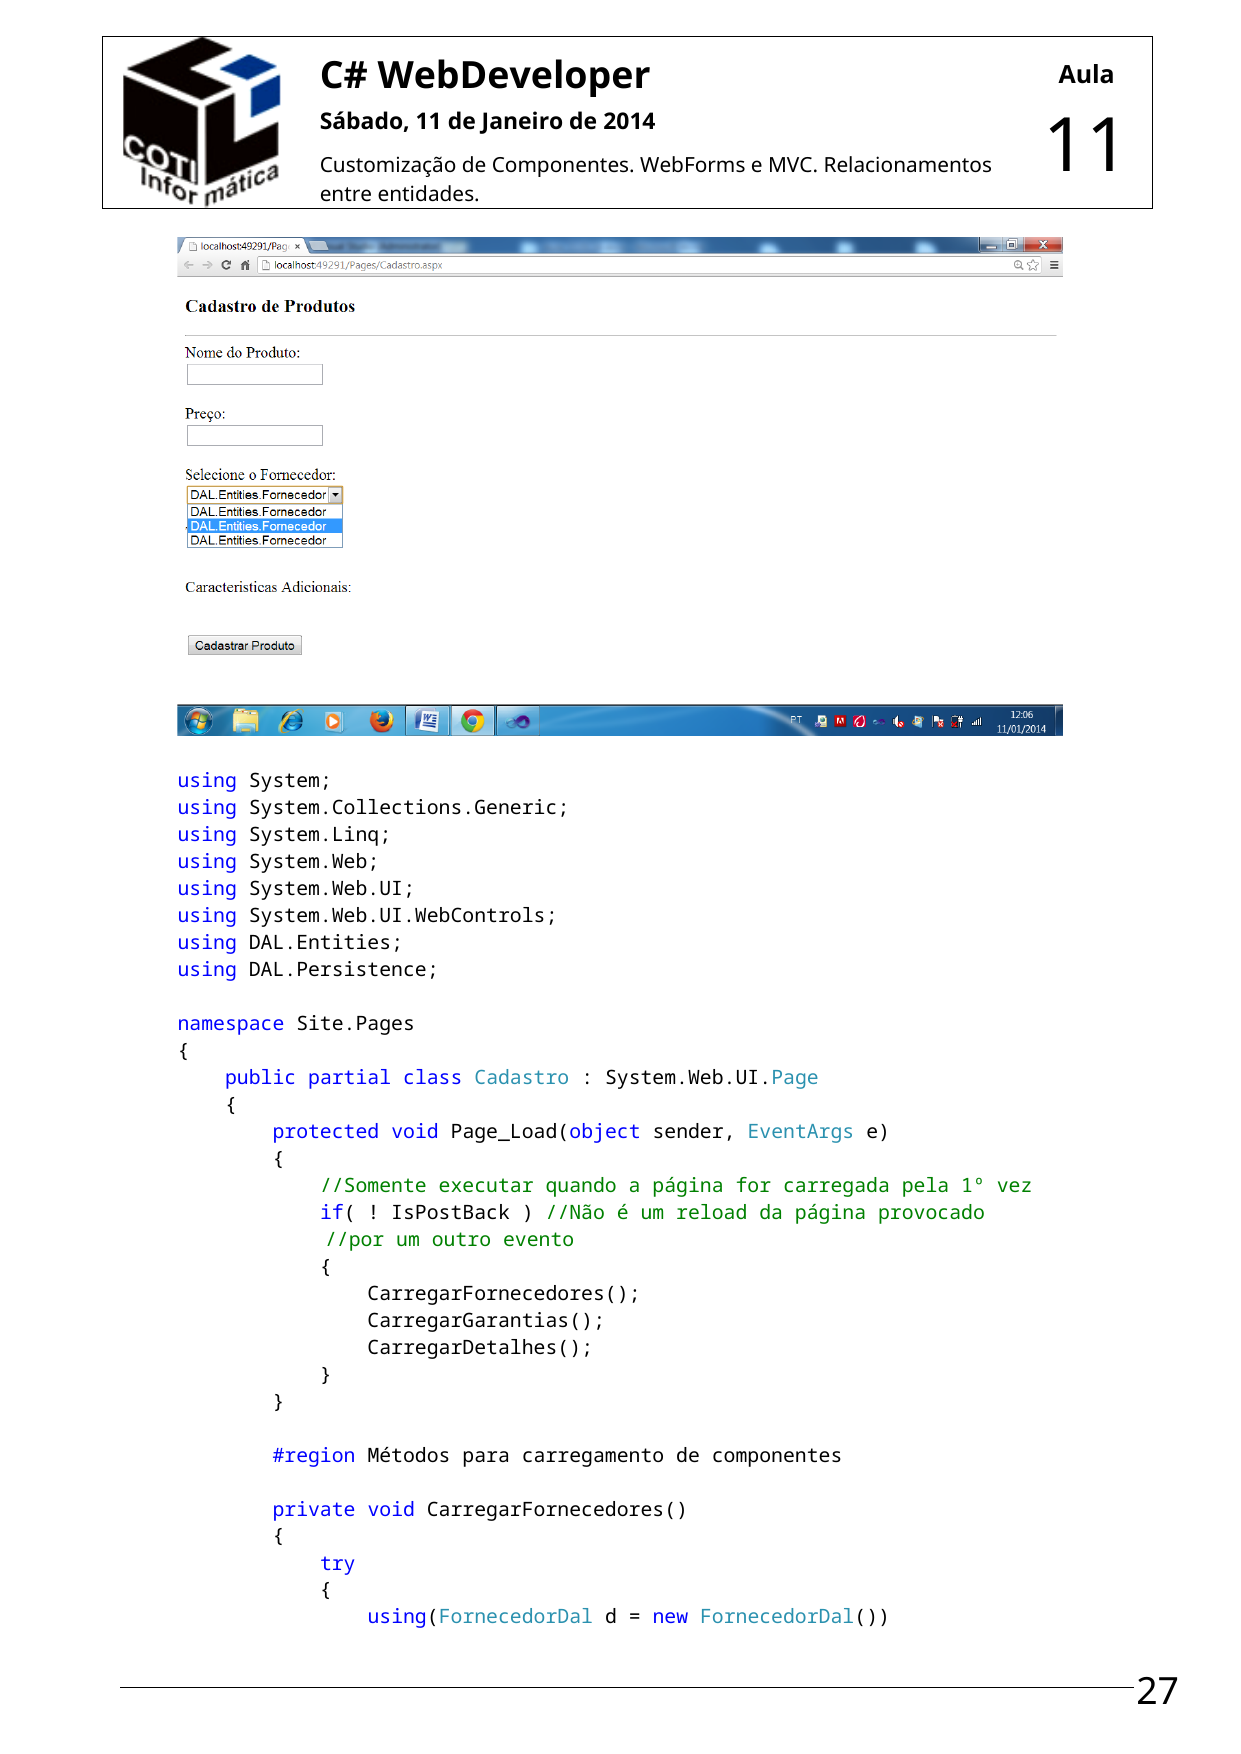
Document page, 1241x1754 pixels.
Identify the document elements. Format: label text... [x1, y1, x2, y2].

text using System.Web; [177, 847, 1063, 874]
text CarregarDetalhes(); [177, 1333, 1063, 1360]
text public partial class Cadastro : System.Web.UI.Page [177, 1063, 1063, 1090]
text namespace Site.Pages [177, 1009, 1063, 1036]
text CarregarGarantias(); [177, 1306, 1063, 1333]
text { [177, 1144, 1063, 1171]
text using(FornecedorDal d = new FornecedorDal()) [177, 1603, 1063, 1630]
text //Somente executar quando a página for carregada pela 1º vez [177, 1171, 1063, 1198]
text //por um outro evento [251, 1225, 1063, 1252]
text { [177, 1252, 1063, 1279]
text using System.Web.UI; [177, 874, 1063, 901]
text using System.Collections.Generic; [177, 793, 1063, 820]
text using DAL.Entities; [177, 928, 1063, 955]
text using DAL.Persistence; [177, 955, 1063, 982]
text { [177, 1090, 1063, 1117]
text #region Métodos para carregamento de componentes [177, 1441, 1063, 1468]
text using System.Web.UI.WebControls; [177, 901, 1063, 928]
text { [177, 1036, 1063, 1063]
text if( ! IsPostBack ) //Não é um reload da página provocado [177, 1198, 1063, 1225]
text } [177, 1387, 1063, 1414]
text try [177, 1549, 1063, 1576]
text using System.Linq; [177, 820, 1063, 847]
text protected void Page_Load(object sender, EventArgs e) [177, 1117, 1063, 1144]
text private void CarregarFornecedores() [177, 1495, 1063, 1522]
text { [177, 1576, 1063, 1603]
text } [177, 1360, 1063, 1387]
text using System; [177, 766, 1063, 793]
text { [177, 1522, 1063, 1549]
text CarregarFornecedores(); [177, 1279, 1063, 1306]
picture [177, 237, 1063, 736]
